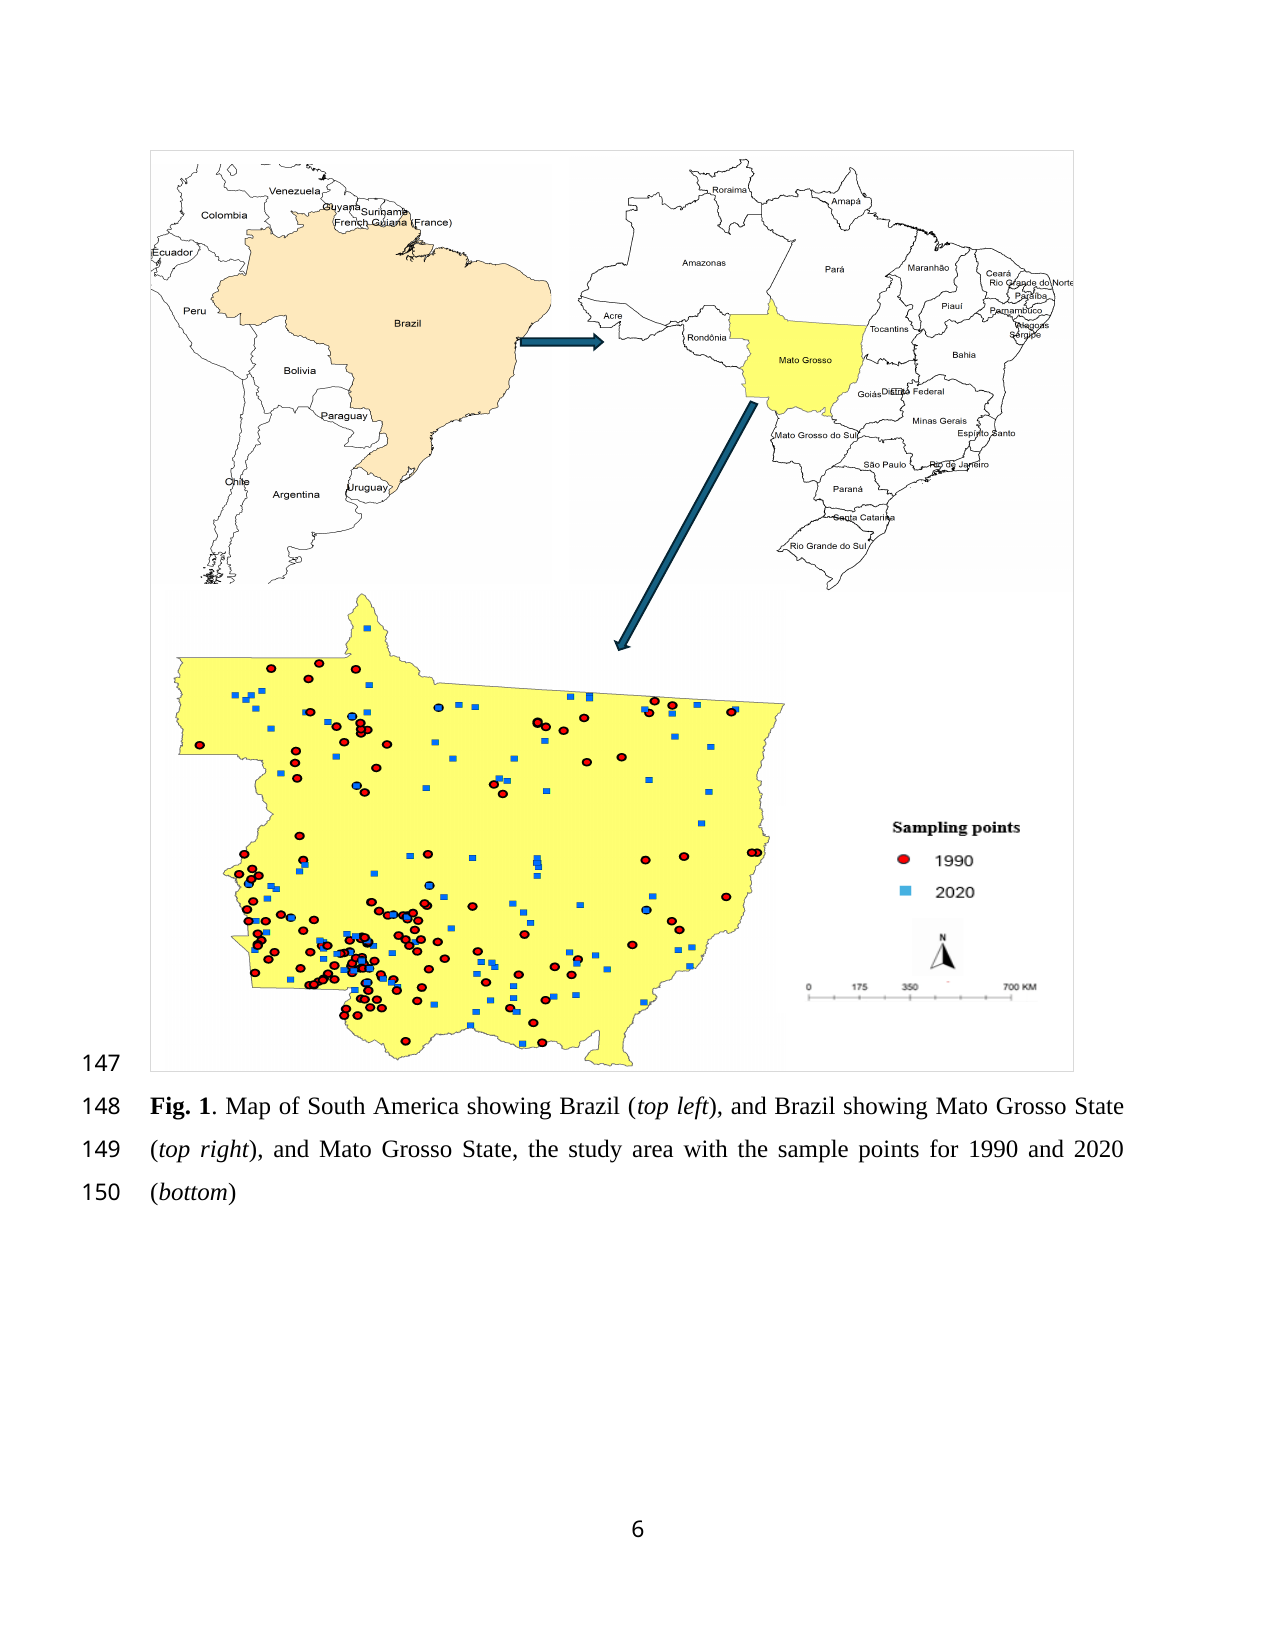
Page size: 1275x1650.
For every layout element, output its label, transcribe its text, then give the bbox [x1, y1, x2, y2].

text Fig. 1. Map of South America showing Brazil (top left), and Brazil showing Mato Grosso State (top right), and Mato Grosso State, the study area with the sample points for 1990 and 2020 (bottom) [150, 1091, 1125, 1206]
